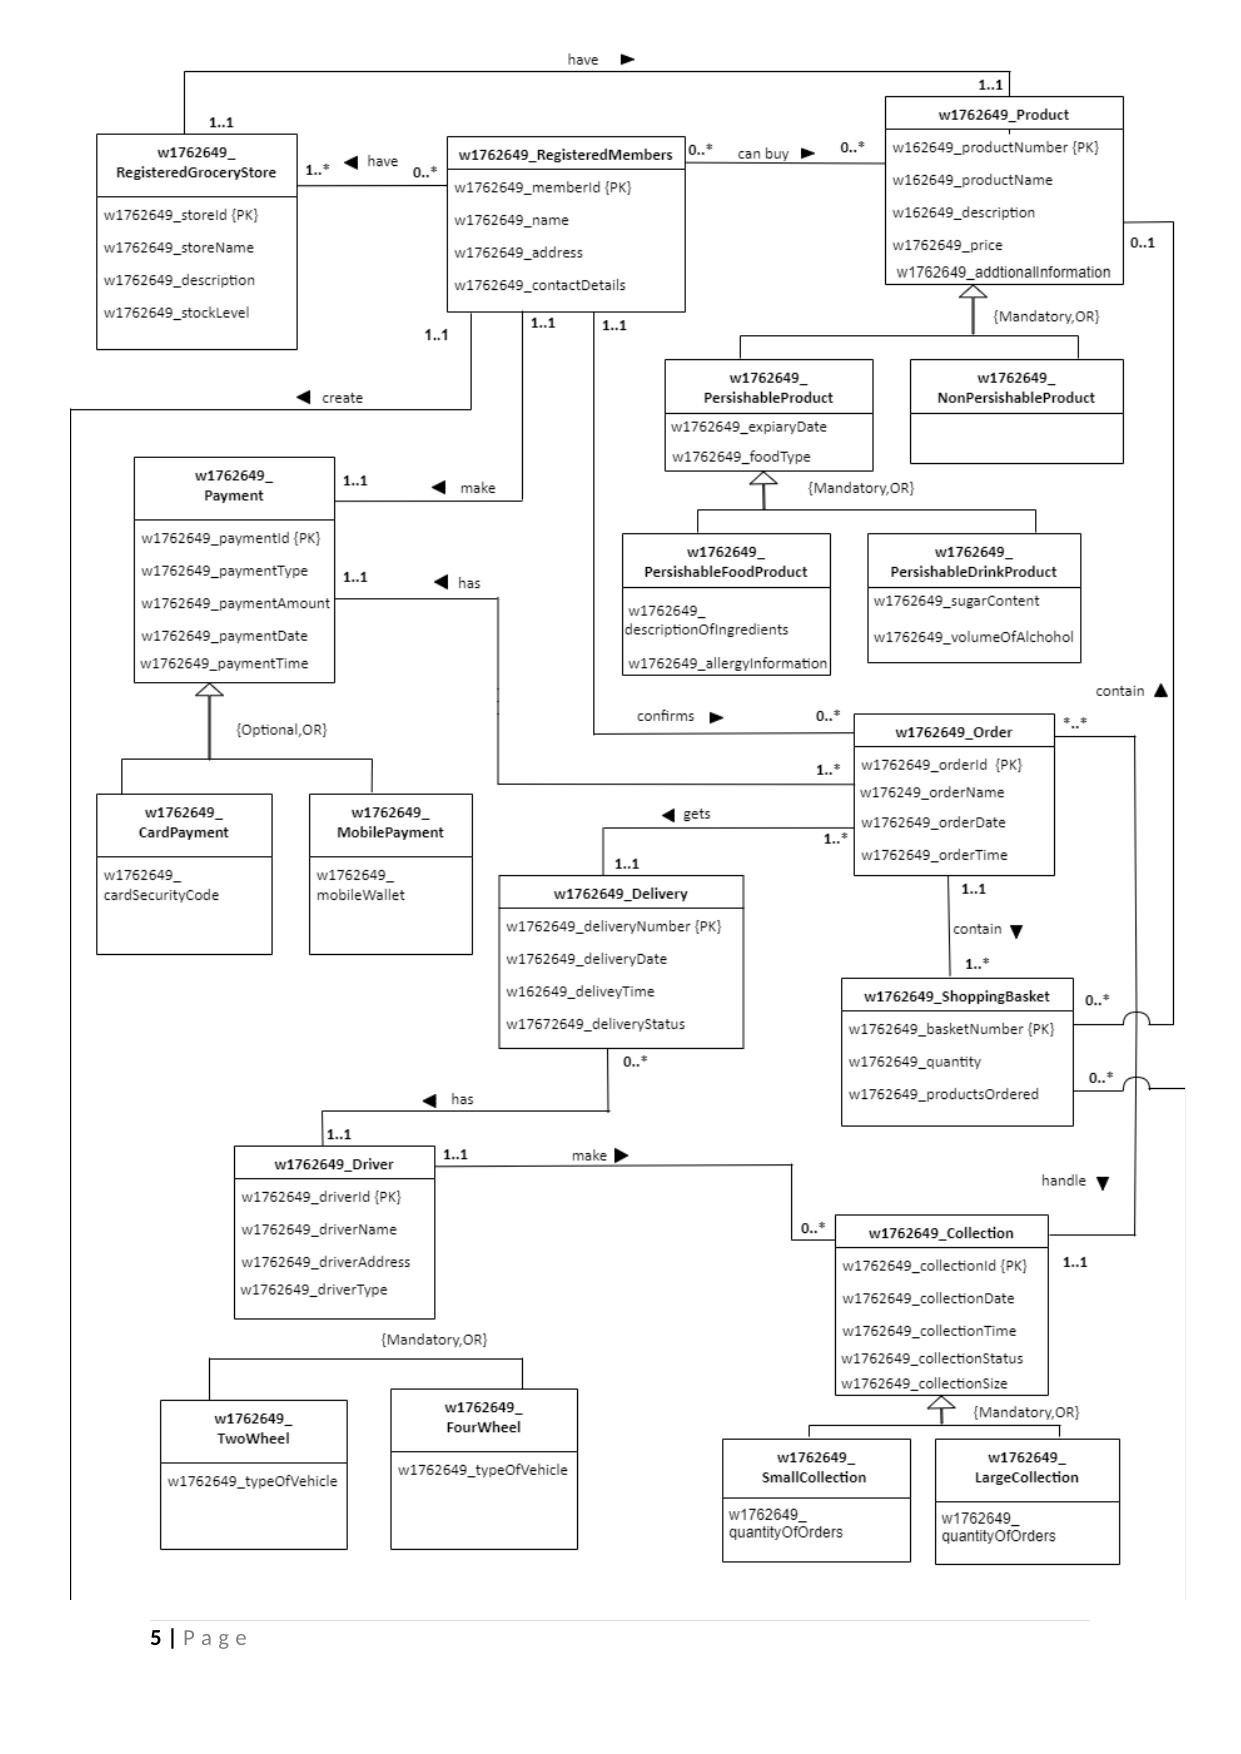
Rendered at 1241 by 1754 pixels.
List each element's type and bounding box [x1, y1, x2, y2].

picture [70, 46, 1186, 1598]
